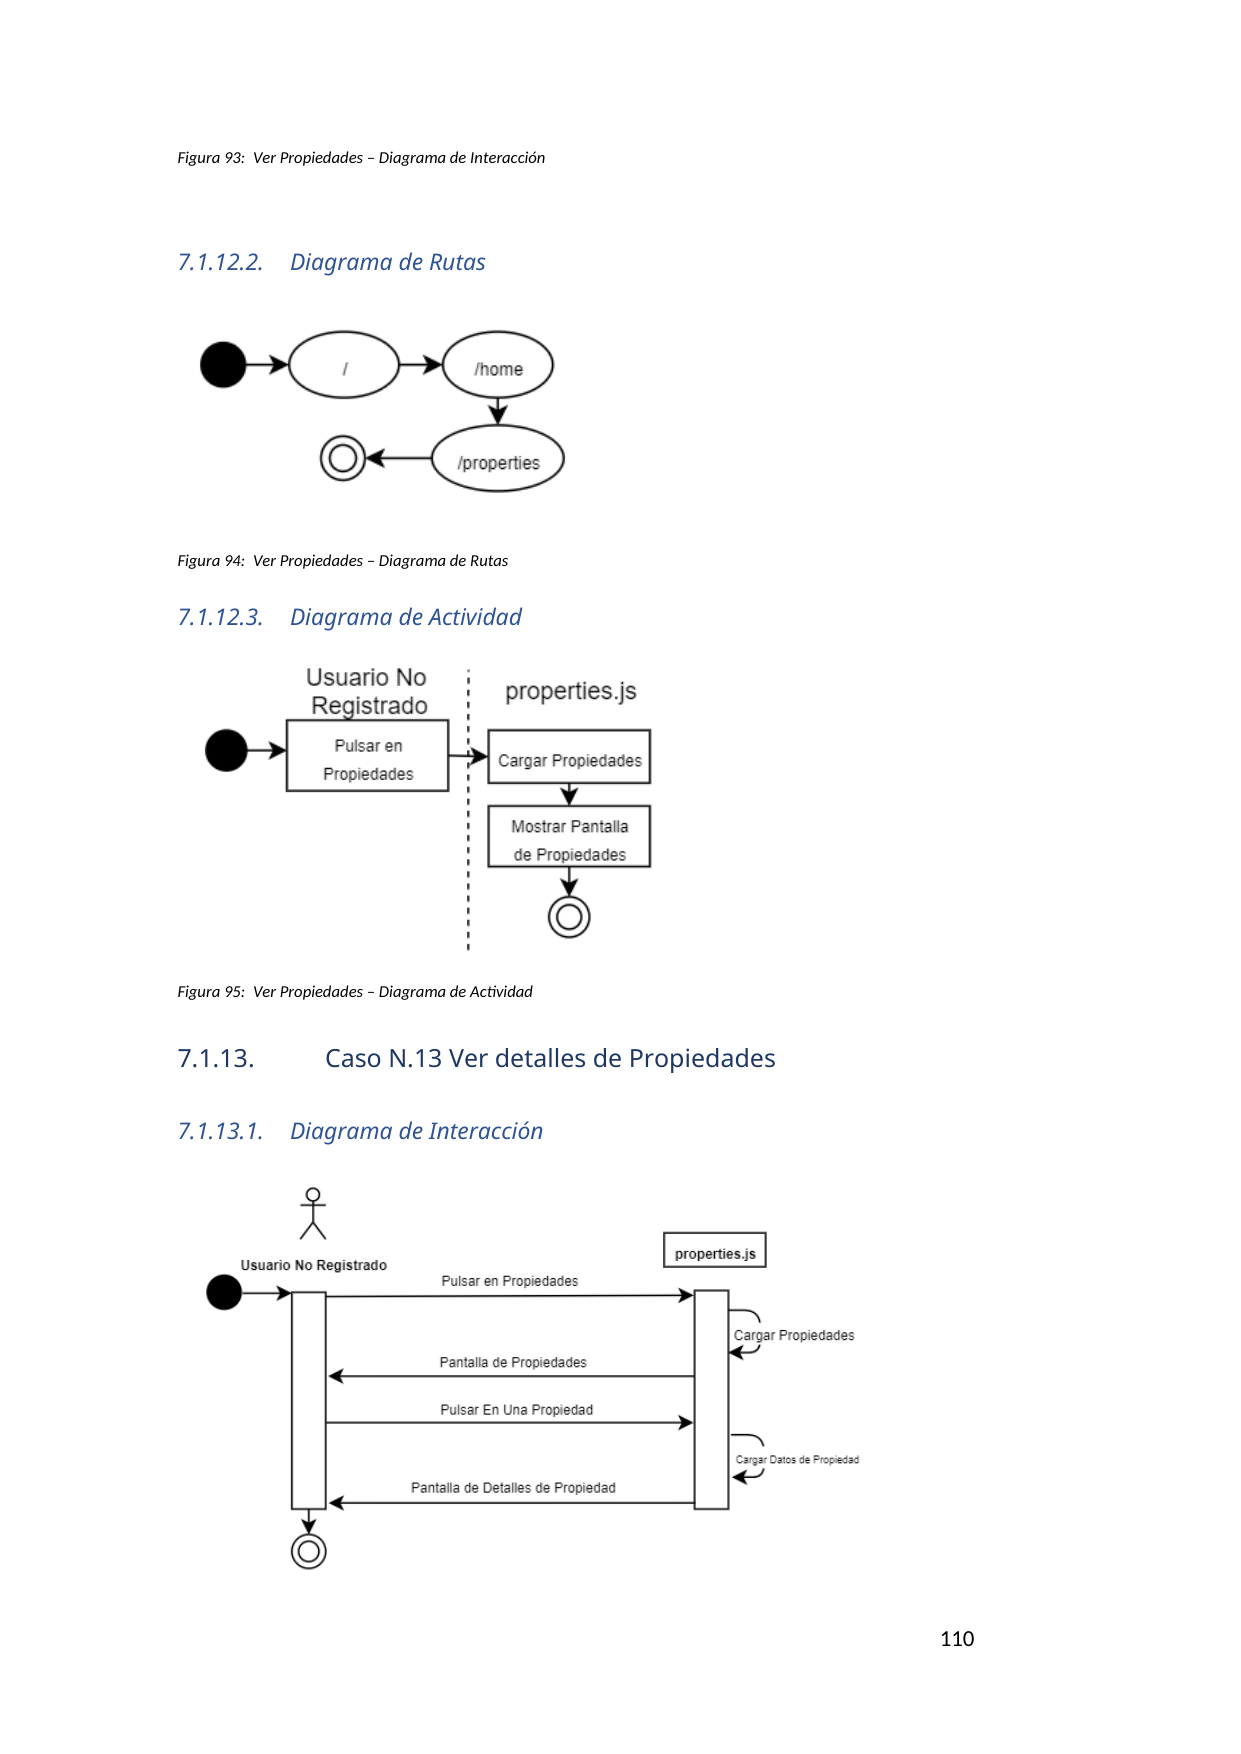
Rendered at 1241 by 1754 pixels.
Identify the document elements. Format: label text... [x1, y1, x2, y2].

picture [177, 1173, 873, 1582]
picture [177, 659, 664, 963]
picture [177, 304, 590, 531]
text Figura 95: Ver Propiedades – Diagrama de Actividad [177, 982, 974, 1002]
subtitle Caso N.13 Ver detalles de Propiedades [177, 1041, 974, 1075]
text Figura 93: Ver Propiedades – Diagrama de Interacción [177, 148, 974, 168]
subtitle Diagrama de Interacción [177, 1115, 974, 1146]
subtitle Diagrama de Rutas [177, 246, 974, 277]
text Figura 94: Ver Propiedades – Diagrama de Rutas [177, 550, 974, 570]
subtitle Diagrama de Actividad [177, 601, 974, 632]
